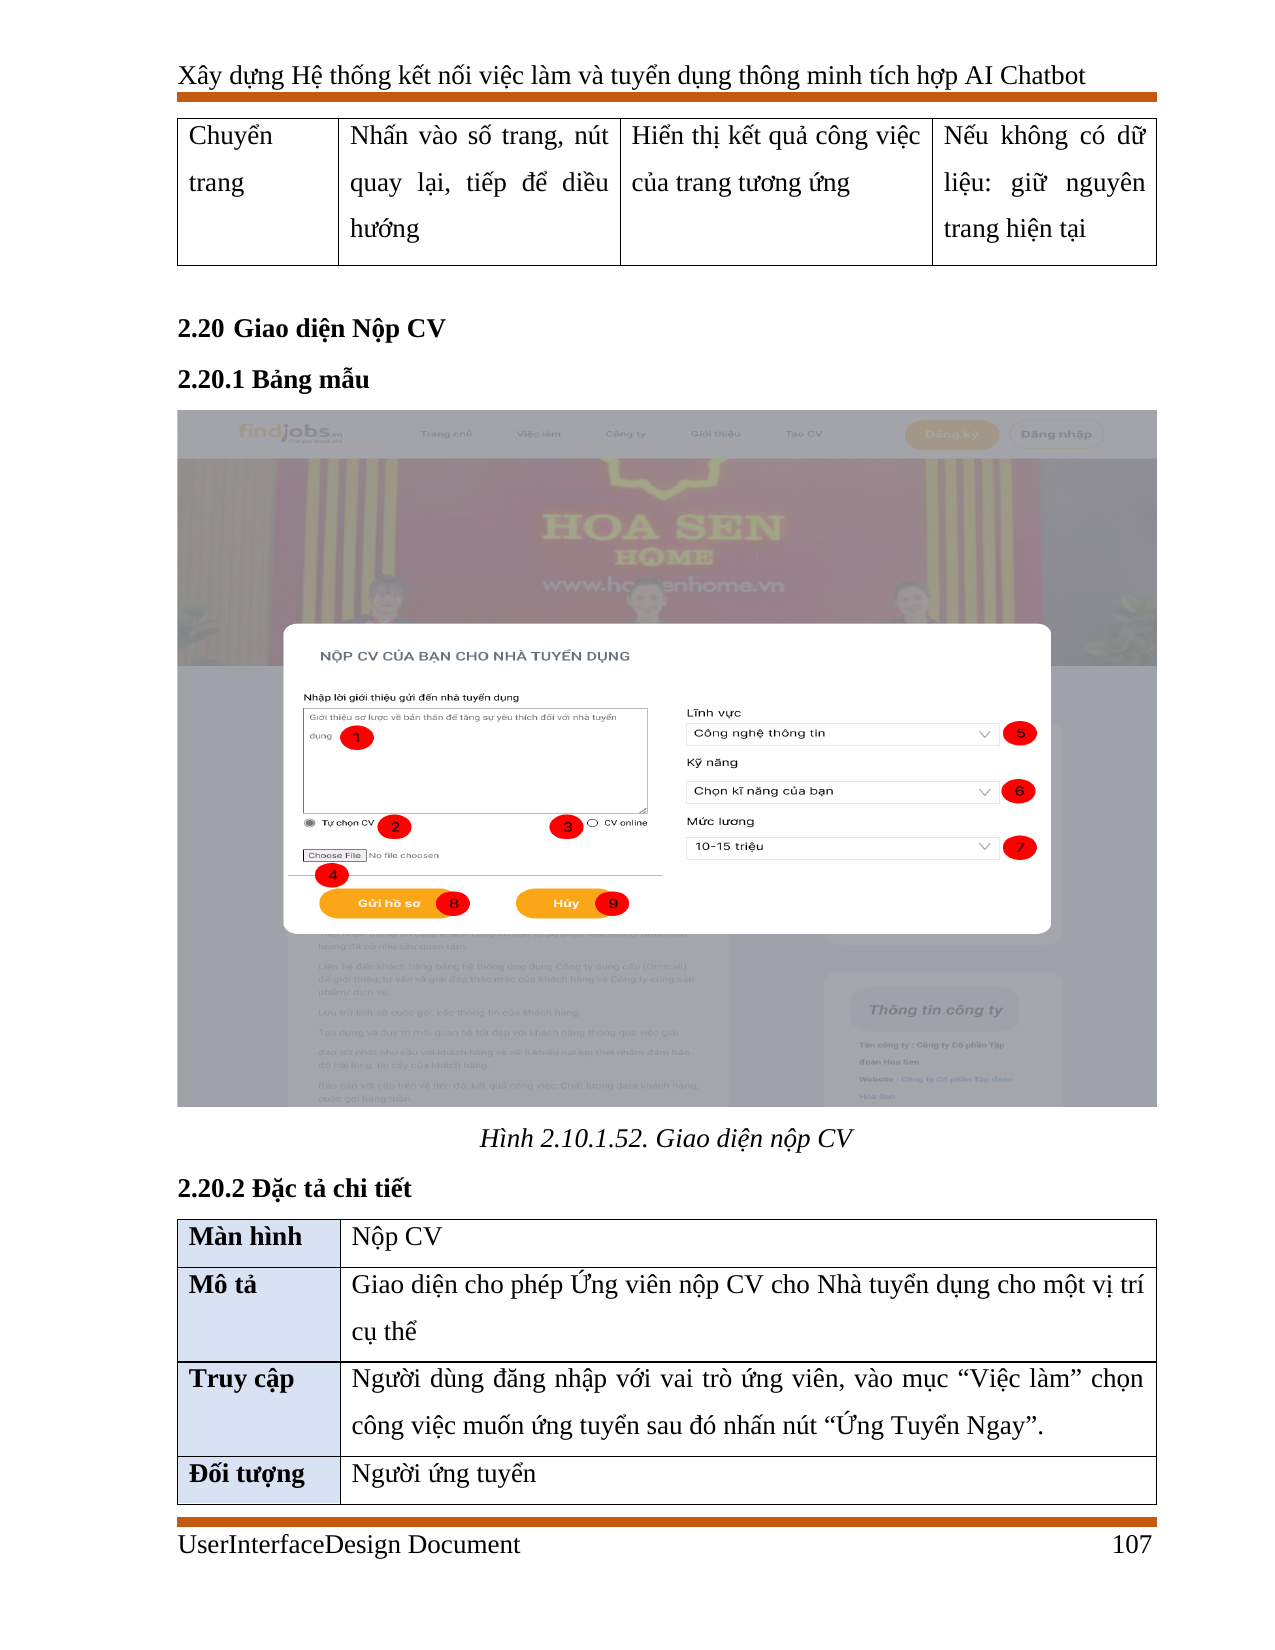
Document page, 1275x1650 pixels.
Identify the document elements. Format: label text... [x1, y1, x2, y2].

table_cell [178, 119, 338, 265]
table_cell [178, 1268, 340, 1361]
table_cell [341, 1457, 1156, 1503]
picture [177, 410, 1157, 1107]
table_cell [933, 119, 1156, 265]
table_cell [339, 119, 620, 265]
subtitle 2.20.2 Đặc tả chi tiết [177, 1173, 1157, 1204]
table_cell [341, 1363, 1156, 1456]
subtitle 2.20.1 Bảng mẫu [177, 363, 1157, 394]
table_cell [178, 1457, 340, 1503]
text Hình 2.10.1.52. Giao diện nộp CV [177, 1122, 1157, 1153]
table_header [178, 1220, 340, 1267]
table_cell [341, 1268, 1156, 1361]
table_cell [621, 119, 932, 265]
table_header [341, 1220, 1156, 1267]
subtitle Giao diện Nộp CV [177, 312, 1157, 344]
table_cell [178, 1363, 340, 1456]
